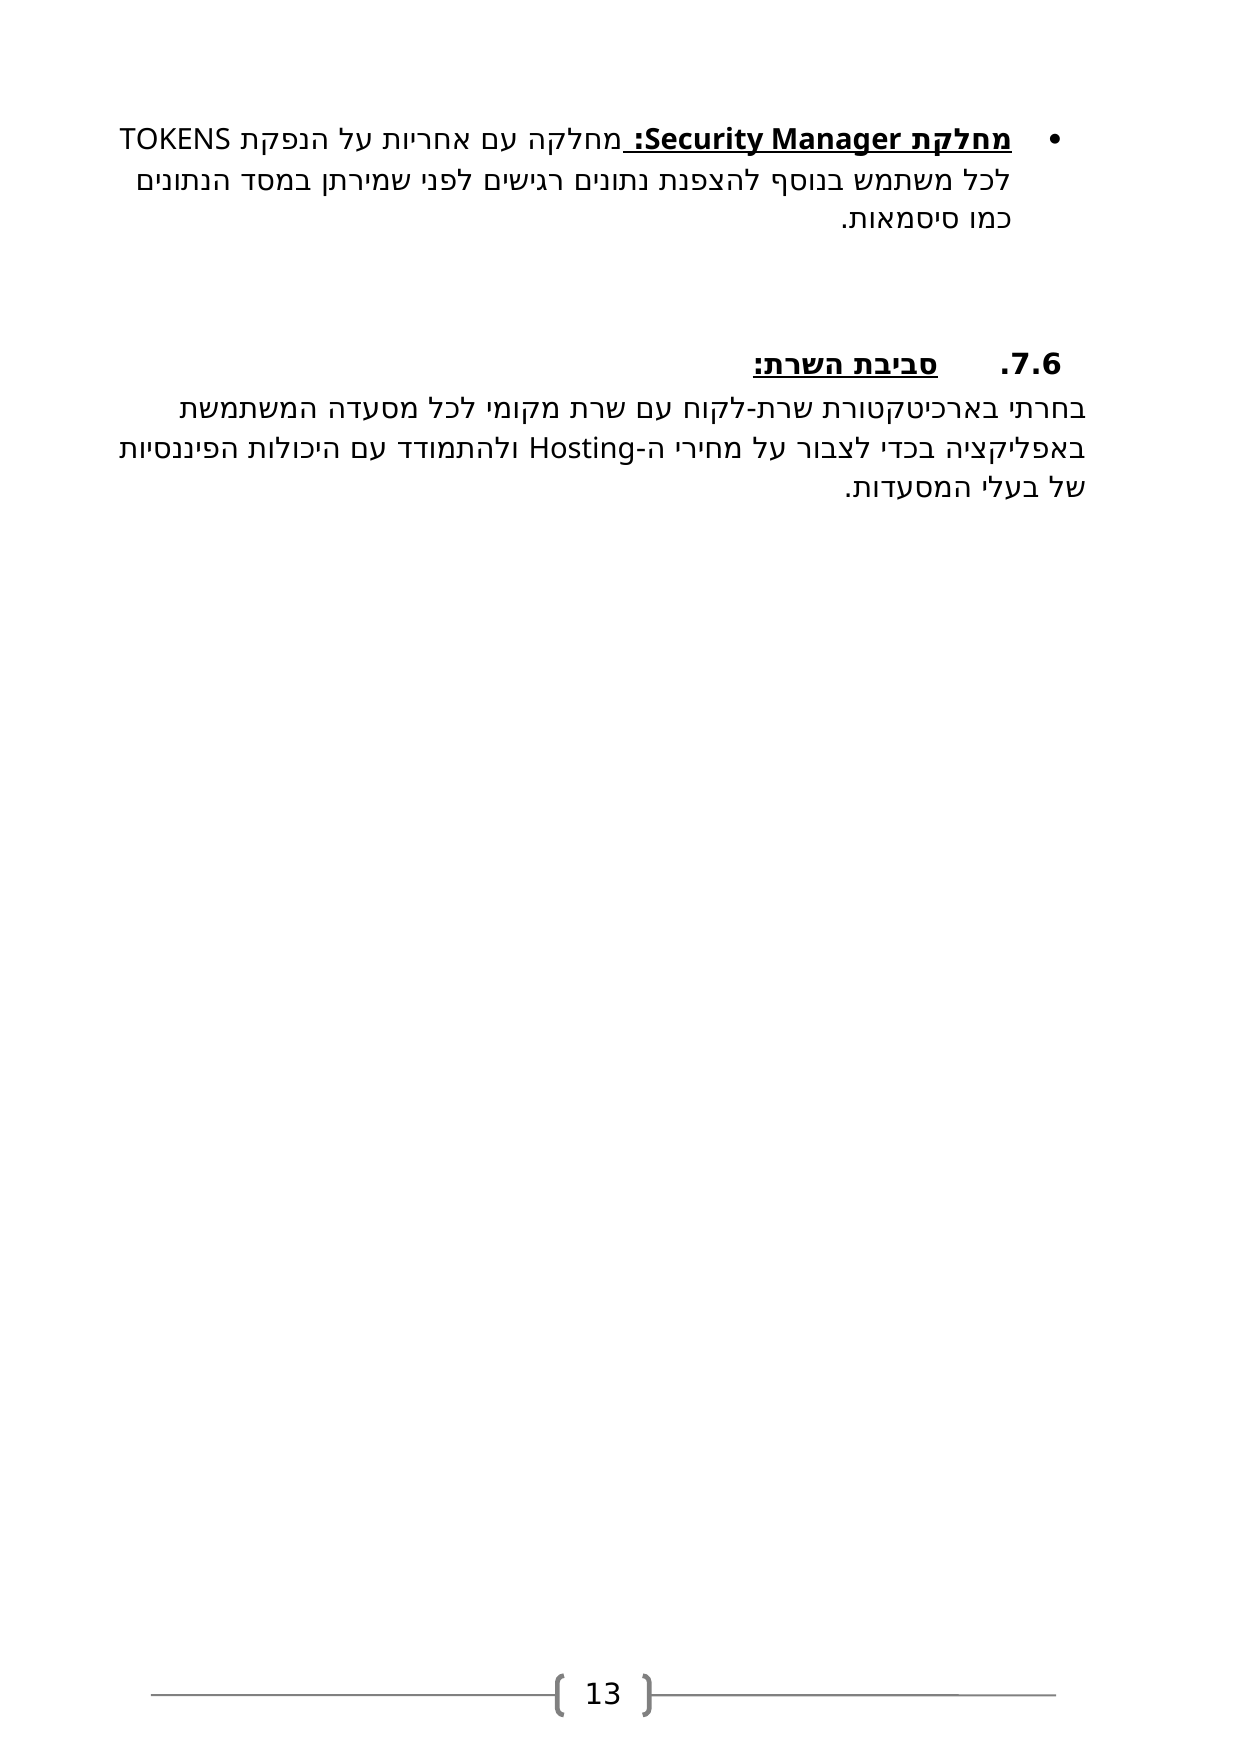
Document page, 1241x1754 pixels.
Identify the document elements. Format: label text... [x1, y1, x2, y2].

list מחלקת Security Manager: מחלקה עם אחריות על הנפקת TOKENS לכל משתמש בנוסף להצפנת נתונים רגישים לפני שמירתן במסד הנתונים כמו סיסמאות. [119, 118, 1050, 236]
text בחרתי בארכיטקטורת שרת-לקוח עם שרת מקומי לכל מסעדה המשתמשת באפליקציה בכדי לצבור על מחירי ה-Hosting ולהתמודד עם היכולות הפיננסיות של בעלי המסעדות. [119, 391, 1087, 504]
subtitle סביבת השרת: [119, 347, 999, 381]
